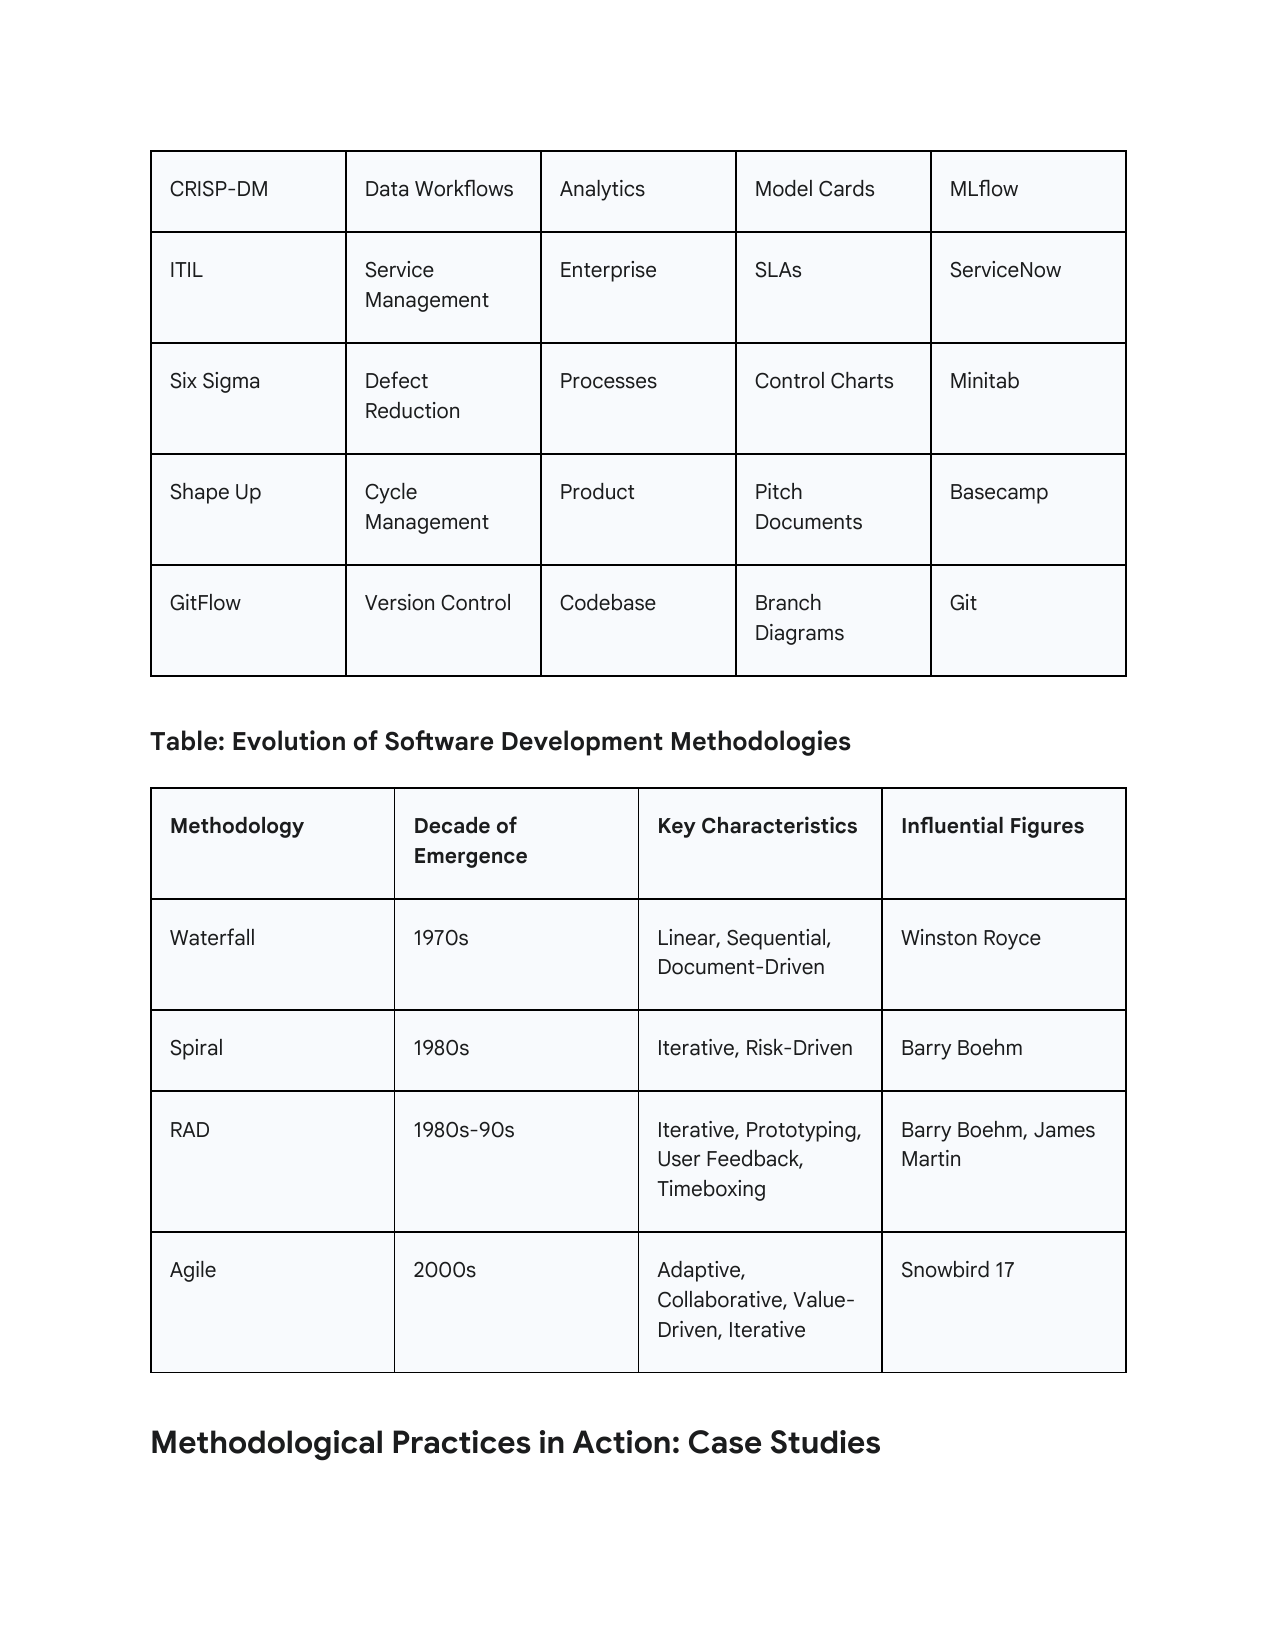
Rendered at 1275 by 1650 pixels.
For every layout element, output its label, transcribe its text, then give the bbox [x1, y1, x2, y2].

table_cell Iterative, Risk-Driven [639, 1011, 881, 1090]
table_cell 1980s-90s [395, 1092, 638, 1231]
table_cell Cycle Management [347, 455, 540, 564]
table_cell Model Cards [737, 152, 930, 231]
table_cell 1970s [395, 900, 638, 1009]
table_cell Spiral [152, 1011, 394, 1090]
table_cell Snowbird 17 [883, 1233, 1125, 1372]
table_cell Iterative, Prototyping, User Feedback, Timeboxing [639, 1092, 881, 1231]
table_cell 1980s [395, 1011, 638, 1090]
table_cell Codebase [542, 566, 735, 675]
table_cell Six Sigma [152, 344, 345, 453]
table_cell Agile [152, 1233, 394, 1372]
table_cell Barry Boehm [883, 1011, 1125, 1090]
table_cell Git [932, 566, 1125, 675]
table_cell 2000s [395, 1233, 638, 1372]
table_cell Enterprise [542, 233, 735, 342]
table_cell Pitch Documents [737, 455, 930, 564]
table_header Methodology [152, 789, 394, 898]
text Table: Evolution of Software Development Methodologies [150, 727, 1125, 758]
table_cell Processes [542, 344, 735, 453]
table_cell Analytics [542, 152, 735, 231]
table_cell Product [542, 455, 735, 564]
table_cell CRISP-DM [152, 152, 345, 231]
table_cell Data Workflows [347, 152, 540, 231]
table_cell Basecamp [932, 455, 1125, 564]
table_cell Shape Up [152, 455, 345, 564]
table_cell Winston Royce [883, 900, 1125, 1009]
table_cell Defect Reduction [347, 344, 540, 453]
table_cell ITIL [152, 233, 345, 342]
table_cell Control Charts [737, 344, 930, 453]
table_cell GitFlow [152, 566, 345, 675]
table_cell Waterfall [152, 900, 394, 1009]
table_cell SLAs [737, 233, 930, 342]
table_cell MLflow [932, 152, 1125, 231]
table_cell RAD [152, 1092, 394, 1231]
table_cell Branch Diagrams [737, 566, 930, 675]
table_cell Linear, Sequential, Document-Driven [639, 900, 881, 1009]
table_cell ServiceNow [932, 233, 1125, 342]
table_header Decade of Emergence [395, 789, 638, 898]
table_cell Service Management [347, 233, 540, 342]
subtitle Methodological Practices in Action: Case Studies [150, 1423, 1125, 1462]
table_cell Minitab [932, 344, 1125, 453]
table_header Key Characteristics [639, 789, 881, 898]
table_header Influential Figures [883, 789, 1125, 898]
table_cell Version Control [347, 566, 540, 675]
table_cell Adaptive, Collaborative, Value-Driven, Iterative [639, 1233, 881, 1372]
table_cell Barry Boehm, James Martin [883, 1092, 1125, 1231]
